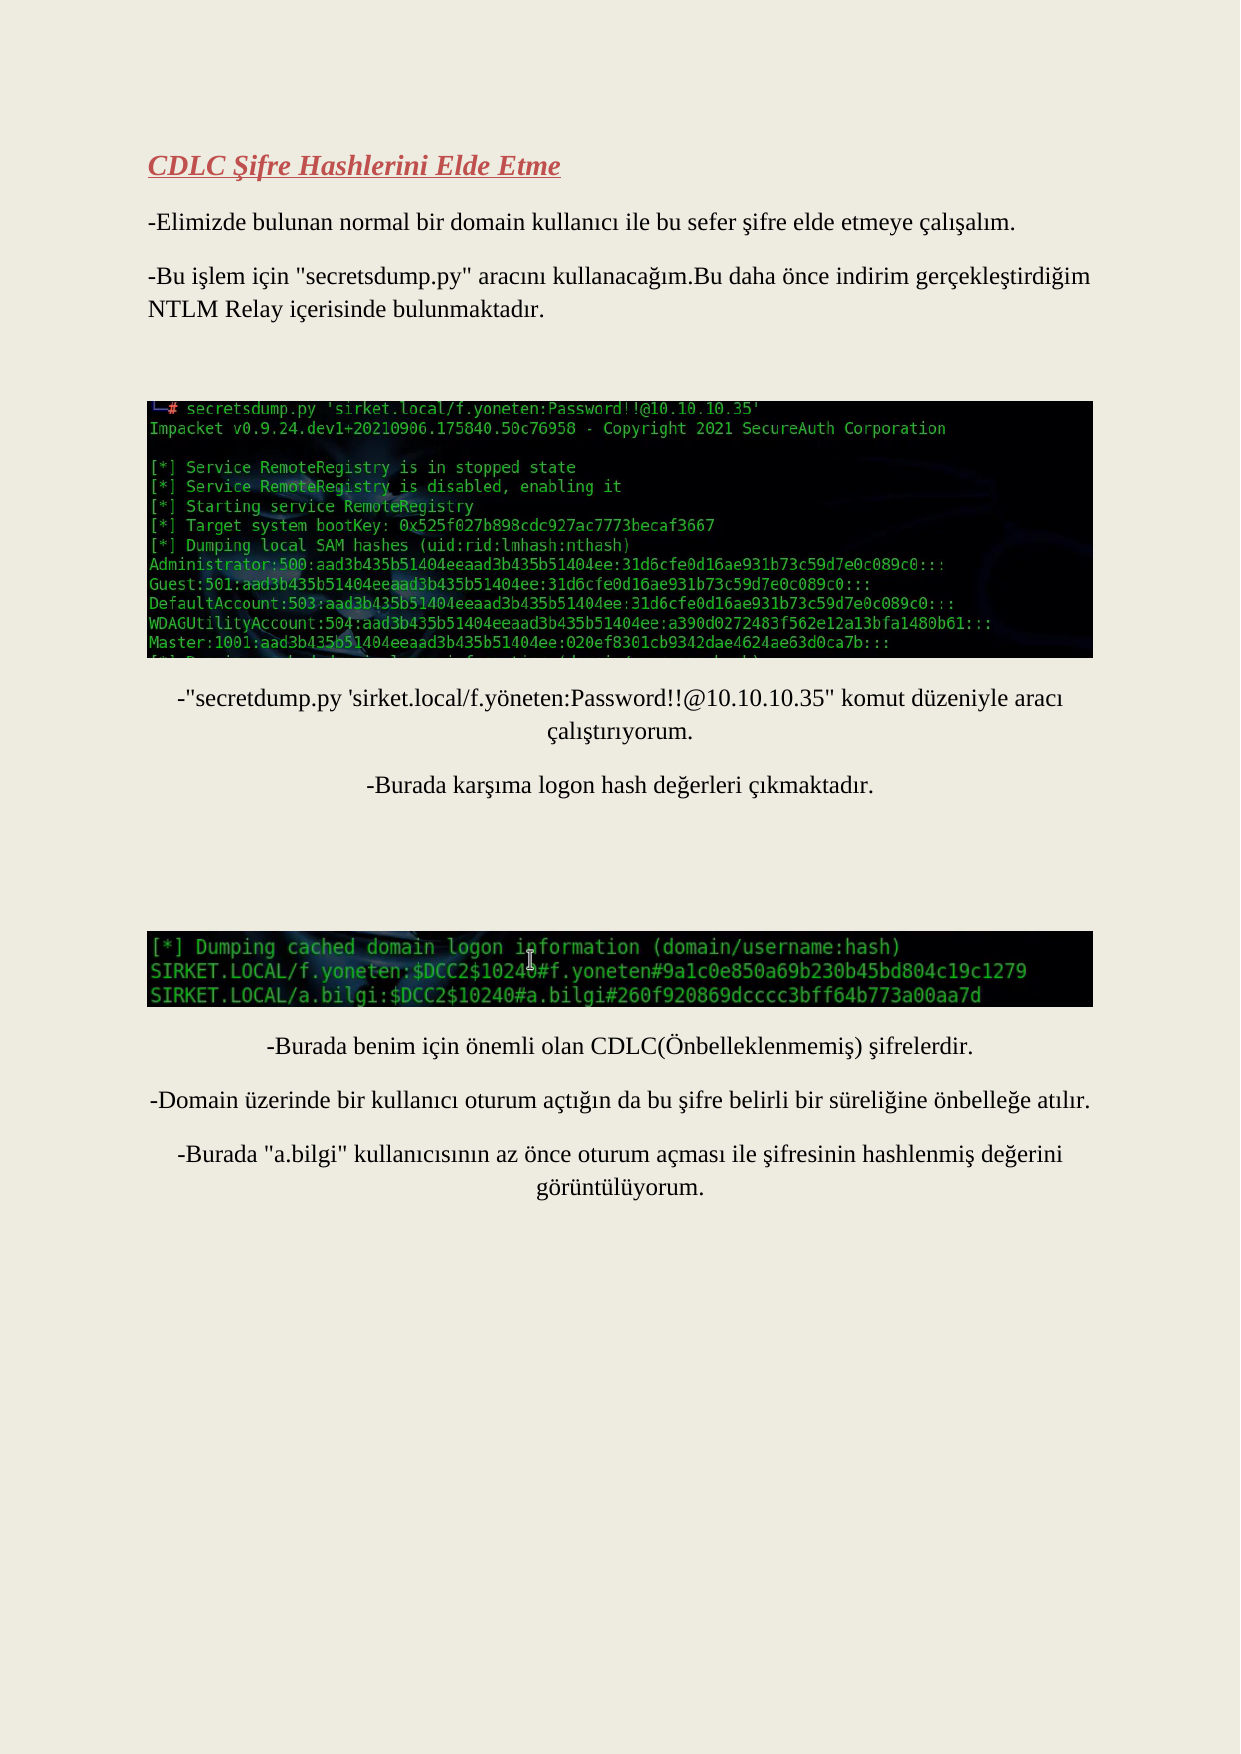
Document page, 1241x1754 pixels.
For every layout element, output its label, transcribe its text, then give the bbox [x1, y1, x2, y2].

text -Burada "a.bilgi" kullanıcısının az önce oturum açması ile şifresinin hashlenmiş değerini görüntülüyorum. [148, 1139, 1093, 1201]
picture [147, 931, 1093, 1007]
text CDLC Şifre Hashlerini Elde Etme [148, 148, 1093, 181]
picture [147, 401, 1093, 658]
text -Elimizde bulunan normal bir domain kullanıcı ile bu sefer şifre elde etmeye çalışalım. [148, 207, 1093, 236]
text -Burada benim için önemli olan CDLC(Önbelleklenmemiş) şifrelerdir. [148, 1031, 1093, 1060]
text -Domain üzerinde bir kullanıcı oturum açtığın da bu şifre belirli bir süreliğine önbelleğe atılır. [148, 1085, 1093, 1114]
text -"secretdump.py 'sirket.local/f.yöneten:Password!!@10.10.10.35" komut düzeniyle aracı çalıştırıyorum. [148, 683, 1093, 745]
text -Bu işlem için "secretsdump.py" aracını kullanacağım.Bu daha önce indirim gerçekleştirdiğim NTLM Relay içerisinde bulunmaktadır. [148, 261, 1093, 323]
text -Burada karşıma logon hash değerleri çıkmaktadır. [148, 770, 1093, 798]
